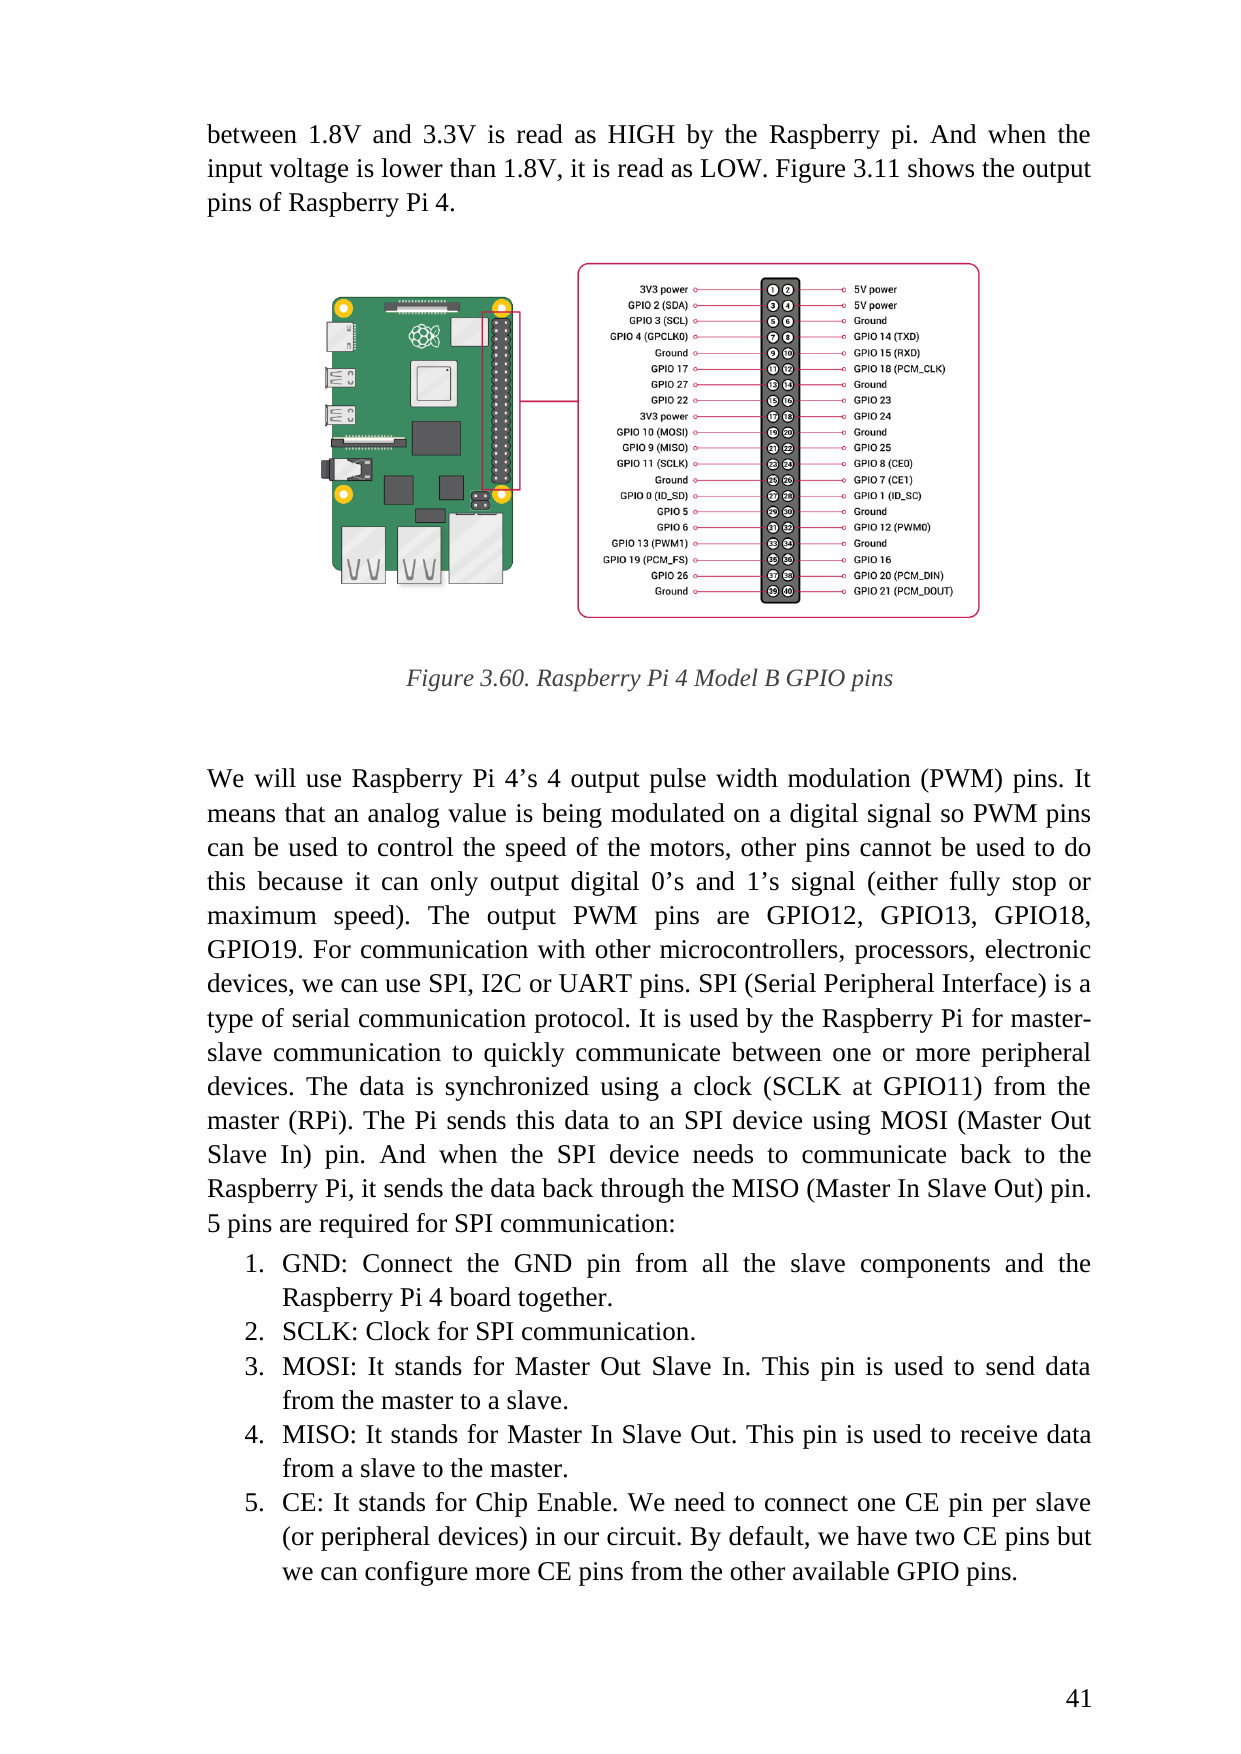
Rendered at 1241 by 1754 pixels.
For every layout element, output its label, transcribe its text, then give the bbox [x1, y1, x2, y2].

text We will use Raspberry Pi 4’s 4 output pulse width modulation (PWM) pins. It means that an analog value is being modulated on a digital signal so PWM pins can be used to control the speed of the motors, other pins cannot be used to do this because it can only output digital 0’s and 1’s signal (either fully stop or maximum speed). The output PWM pins are GPIO12, GPIO13, GPIO18, GPIO19. For communication with other microcontrollers, processors, electronic devices, we can use SPI, I2C or UART pins. SPI (Serial Peripheral Interface) is a type of serial communication protocol. It is used by the Raspberry Pi for master-slave communication to quickly communicate between one or more peripheral devices. The data is synchronized using a clock (SCLK at GPIO11) from the master (RPi). The Pi sends this data to an SPI device using MOSI (Master Out Slave In) pin. And when the SPI device needs to communicate back to the Raspberry Pi, it sends the data back through the MISO (Master In Slave Out) pin. 5 pins are required for SPI communication: [207, 762, 1092, 1238]
list MOSI: It stands for Master Out Slave In. This pin is used to send data from the master to a slave. [244, 1349, 1092, 1415]
picture [277, 226, 1022, 654]
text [207, 118, 1092, 218]
list MISO: It stands for Master In Slave Out. This pin is used to receive data from a slave to the master. [244, 1418, 1092, 1483]
list GND: Connect the GND pin from all the slave components and the Raspberry Pi 4 board together. [244, 1247, 1092, 1312]
list SCLK: Clock for SPI communication. [244, 1315, 1092, 1347]
list CE: It stands for Chip Enable. We need to connect one CE pin per slave (or peripheral devices) in our circuit. By default, we have two CE pins but we can configure more CE pins from the other available GPIO pins. [244, 1486, 1092, 1586]
